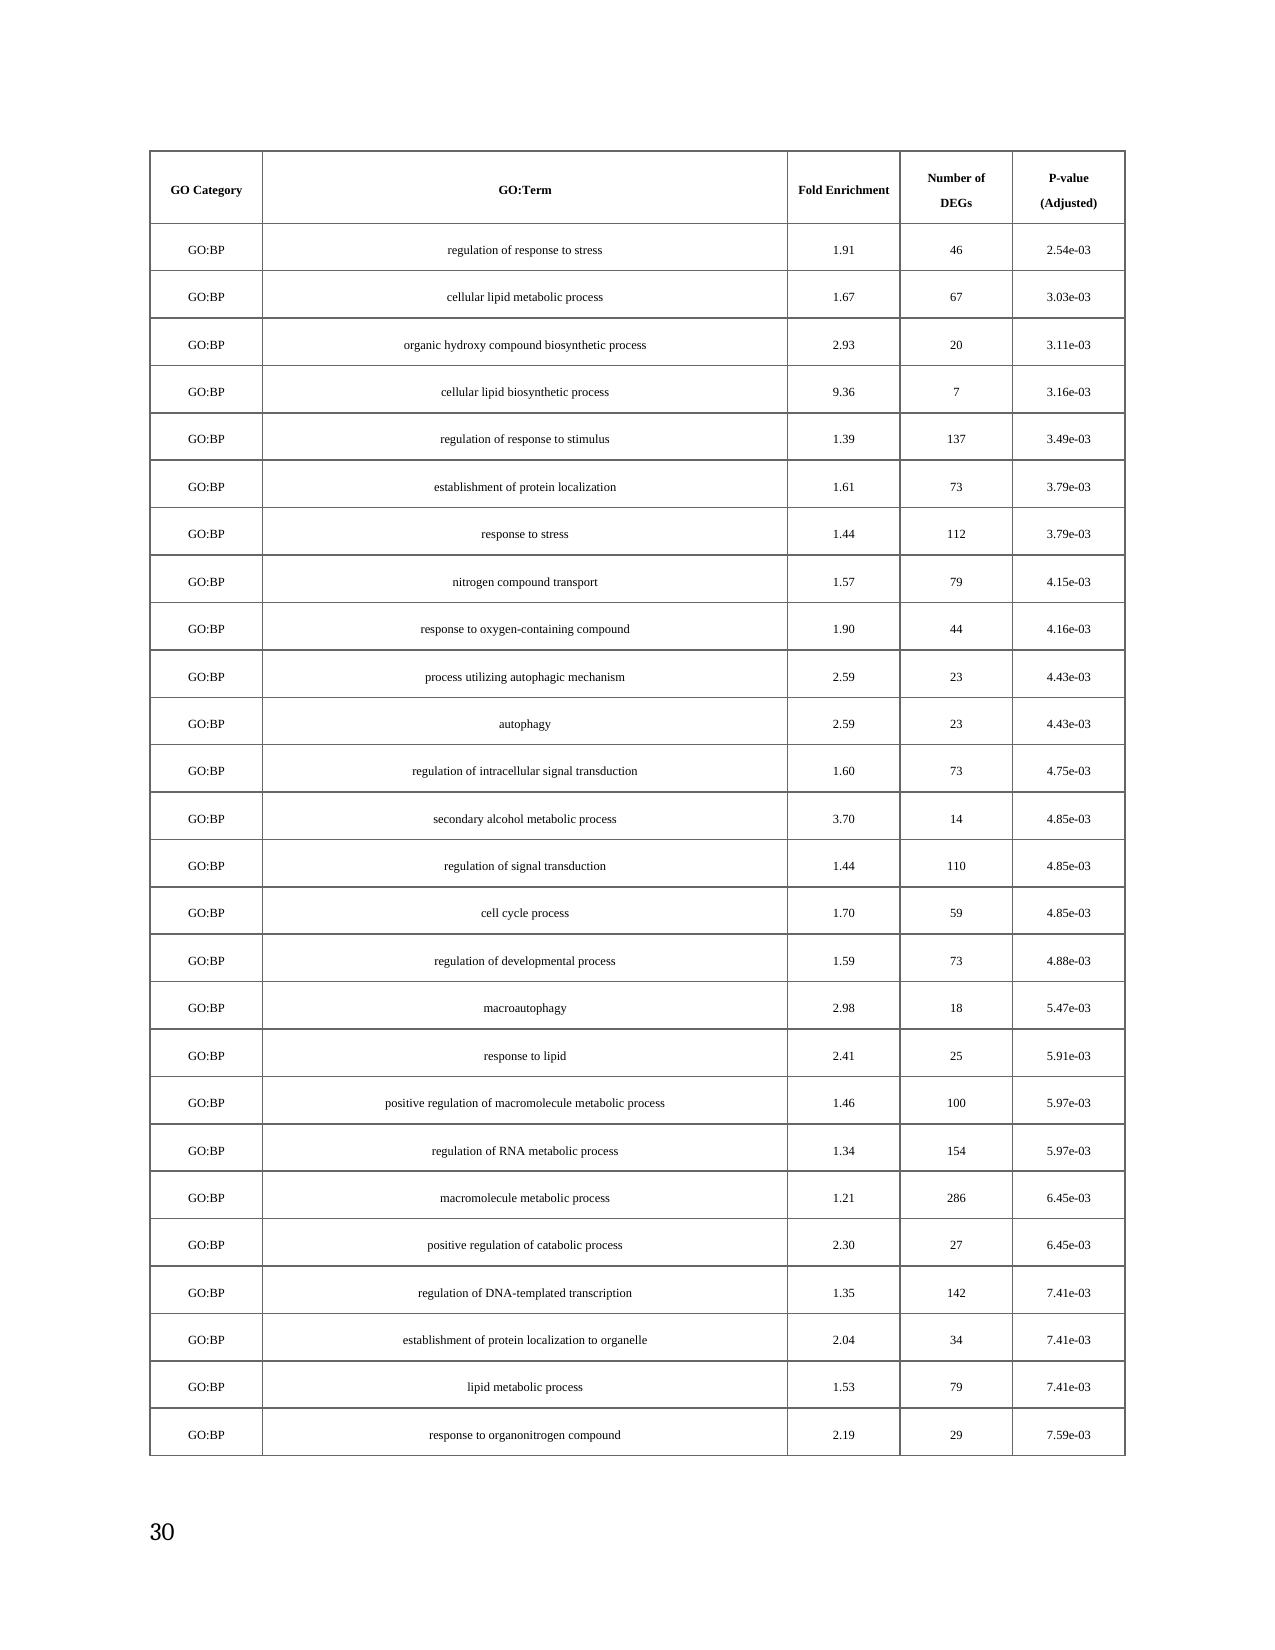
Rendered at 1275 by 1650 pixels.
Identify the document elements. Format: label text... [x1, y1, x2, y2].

table_cell 110 [901, 840, 1012, 886]
table_cell GO:BP [151, 1030, 262, 1076]
table_cell 1.53 [788, 1362, 899, 1407]
table_cell 25 [901, 1030, 1012, 1076]
table_cell 18 [901, 982, 1012, 1028]
table_cell 3.11e-03 [1013, 319, 1124, 364]
table_cell 4.15e-03 [1013, 556, 1124, 602]
table_cell GO:BP [151, 745, 262, 791]
table_cell GO:BP [151, 603, 262, 649]
table_cell 2.59 [788, 698, 899, 744]
table_cell GO:BP [151, 651, 262, 696]
table_cell organic hydroxy compound biosynthetic process [263, 319, 787, 364]
table_cell establishment of protein localization to organelle [263, 1314, 787, 1360]
table_cell 4.16e-03 [1013, 603, 1124, 649]
table_cell response to lipid [263, 1030, 787, 1076]
table_cell regulation of intracellular signal transduction [263, 745, 787, 791]
table_cell 4.85e-03 [1013, 888, 1124, 933]
table_cell regulation of response to stress [263, 224, 787, 270]
table_cell GO:BP [151, 698, 262, 744]
table_cell regulation of response to stimulus [263, 414, 787, 459]
table_cell 44 [901, 603, 1012, 649]
table_cell GO:BP [151, 793, 262, 838]
table_cell macroautophagy [263, 982, 787, 1028]
table_cell 2.19 [788, 1409, 899, 1455]
table_cell response to organonitrogen compound [263, 1409, 787, 1455]
table_cell 1.21 [788, 1172, 899, 1218]
table_cell GO:BP [151, 888, 262, 933]
table_cell 73 [901, 935, 1012, 981]
table_cell 100 [901, 1077, 1012, 1123]
table_cell GO:BP [151, 935, 262, 981]
table_cell 142 [901, 1267, 1012, 1312]
table_cell regulation of RNA metabolic process [263, 1125, 787, 1170]
table_cell 1.90 [788, 603, 899, 649]
table_cell 23 [901, 698, 1012, 744]
table_cell 7 [901, 366, 1012, 412]
table_header GO:Term [263, 152, 787, 222]
table_cell 73 [901, 745, 1012, 791]
table_cell 1.57 [788, 556, 899, 602]
table_cell 2.98 [788, 982, 899, 1028]
table_cell 1.70 [788, 888, 899, 933]
table_cell 1.61 [788, 461, 899, 507]
table_cell 3.16e-03 [1013, 366, 1124, 412]
table_cell 29 [901, 1409, 1012, 1455]
table_cell 3.03e-03 [1013, 271, 1124, 317]
table_cell GO:BP [151, 461, 262, 507]
table_cell 14 [901, 793, 1012, 838]
table_cell GO:BP [151, 508, 262, 554]
table_cell 6.45e-03 [1013, 1172, 1124, 1218]
table_cell 3.49e-03 [1013, 414, 1124, 459]
table_cell GO:BP [151, 224, 262, 270]
table_cell cellular lipid metabolic process [263, 271, 787, 317]
table_cell GO:BP [151, 1267, 262, 1312]
table_cell 7.41e-03 [1013, 1314, 1124, 1360]
table_cell 1.46 [788, 1077, 899, 1123]
table_cell 2.59 [788, 651, 899, 696]
table_header P-value (Adjusted) [1013, 152, 1124, 222]
table_cell positive regulation of macromolecule metabolic process [263, 1077, 787, 1123]
table_cell 5.47e-03 [1013, 982, 1124, 1028]
table_cell 9.36 [788, 366, 899, 412]
table_cell GO:BP [151, 1125, 262, 1170]
table_cell 46 [901, 224, 1012, 270]
table_cell 1.44 [788, 840, 899, 886]
table_cell secondary alcohol metabolic process [263, 793, 787, 838]
table_cell cell cycle process [263, 888, 787, 933]
table_cell GO:BP [151, 366, 262, 412]
table_cell 7.59e-03 [1013, 1409, 1124, 1455]
table_cell 1.60 [788, 745, 899, 791]
table_cell process utilizing autophagic mechanism [263, 651, 787, 696]
table_cell regulation of DNA-templated transcription [263, 1267, 787, 1312]
table_cell regulation of signal transduction [263, 840, 787, 886]
table_cell 5.91e-03 [1013, 1030, 1124, 1076]
table_cell 4.43e-03 [1013, 698, 1124, 744]
table_cell GO:BP [151, 414, 262, 459]
table_cell 7.41e-03 [1013, 1267, 1124, 1312]
table_cell GO:BP [151, 1362, 262, 1407]
table_cell GO:BP [151, 1409, 262, 1455]
table_cell 154 [901, 1125, 1012, 1170]
table_cell 137 [901, 414, 1012, 459]
table_cell 1.39 [788, 414, 899, 459]
table_cell 3.79e-03 [1013, 508, 1124, 554]
table_cell 73 [901, 461, 1012, 507]
table_cell 112 [901, 508, 1012, 554]
table_cell 1.35 [788, 1267, 899, 1312]
table_cell 1.44 [788, 508, 899, 554]
table_cell 2.93 [788, 319, 899, 364]
table_cell autophagy [263, 698, 787, 744]
table_cell 67 [901, 271, 1012, 317]
table_cell 6.45e-03 [1013, 1219, 1124, 1265]
table_cell nitrogen compound transport [263, 556, 787, 602]
table_cell GO:BP [151, 271, 262, 317]
table_cell 3.70 [788, 793, 899, 838]
table_cell 20 [901, 319, 1012, 364]
table_cell GO:BP [151, 1077, 262, 1123]
table_cell 4.85e-03 [1013, 793, 1124, 838]
table_cell GO:BP [151, 319, 262, 364]
table_cell macromolecule metabolic process [263, 1172, 787, 1218]
table_cell positive regulation of catabolic process [263, 1219, 787, 1265]
table_cell GO:BP [151, 840, 262, 886]
table_cell 1.59 [788, 935, 899, 981]
table_cell GO:BP [151, 982, 262, 1028]
table_cell 4.88e-03 [1013, 935, 1124, 981]
table_cell regulation of developmental process [263, 935, 787, 981]
table_cell cellular lipid biosynthetic process [263, 366, 787, 412]
table_cell lipid metabolic process [263, 1362, 787, 1407]
table_cell 4.85e-03 [1013, 840, 1124, 886]
table_cell GO:BP [151, 1314, 262, 1360]
table_cell 2.30 [788, 1219, 899, 1265]
table_cell 1.91 [788, 224, 899, 270]
table_cell 2.41 [788, 1030, 899, 1076]
table_header Number of DEGs [901, 152, 1012, 222]
table_cell 23 [901, 651, 1012, 696]
table_cell 79 [901, 1362, 1012, 1407]
table_cell 27 [901, 1219, 1012, 1265]
table_header GO Category [151, 152, 262, 222]
table_cell response to stress [263, 508, 787, 554]
table_cell 79 [901, 556, 1012, 602]
table_cell 1.34 [788, 1125, 899, 1170]
table_cell 286 [901, 1172, 1012, 1218]
table_cell 34 [901, 1314, 1012, 1360]
table_cell 4.43e-03 [1013, 651, 1124, 696]
table_cell establishment of protein localization [263, 461, 787, 507]
table_cell 3.79e-03 [1013, 461, 1124, 507]
table_cell 5.97e-03 [1013, 1125, 1124, 1170]
table_cell 4.75e-03 [1013, 745, 1124, 791]
table_cell 5.97e-03 [1013, 1077, 1124, 1123]
table_cell 2.04 [788, 1314, 899, 1360]
table_cell GO:BP [151, 1219, 262, 1265]
table_cell 7.41e-03 [1013, 1362, 1124, 1407]
table_cell response to oxygen-containing compound [263, 603, 787, 649]
table_cell 59 [901, 888, 1012, 933]
table_cell GO:BP [151, 556, 262, 602]
table_cell GO:BP [151, 1172, 262, 1218]
table_cell 1.67 [788, 271, 899, 317]
table_header Fold Enrichment [788, 152, 899, 222]
table_cell 2.54e-03 [1013, 224, 1124, 270]
